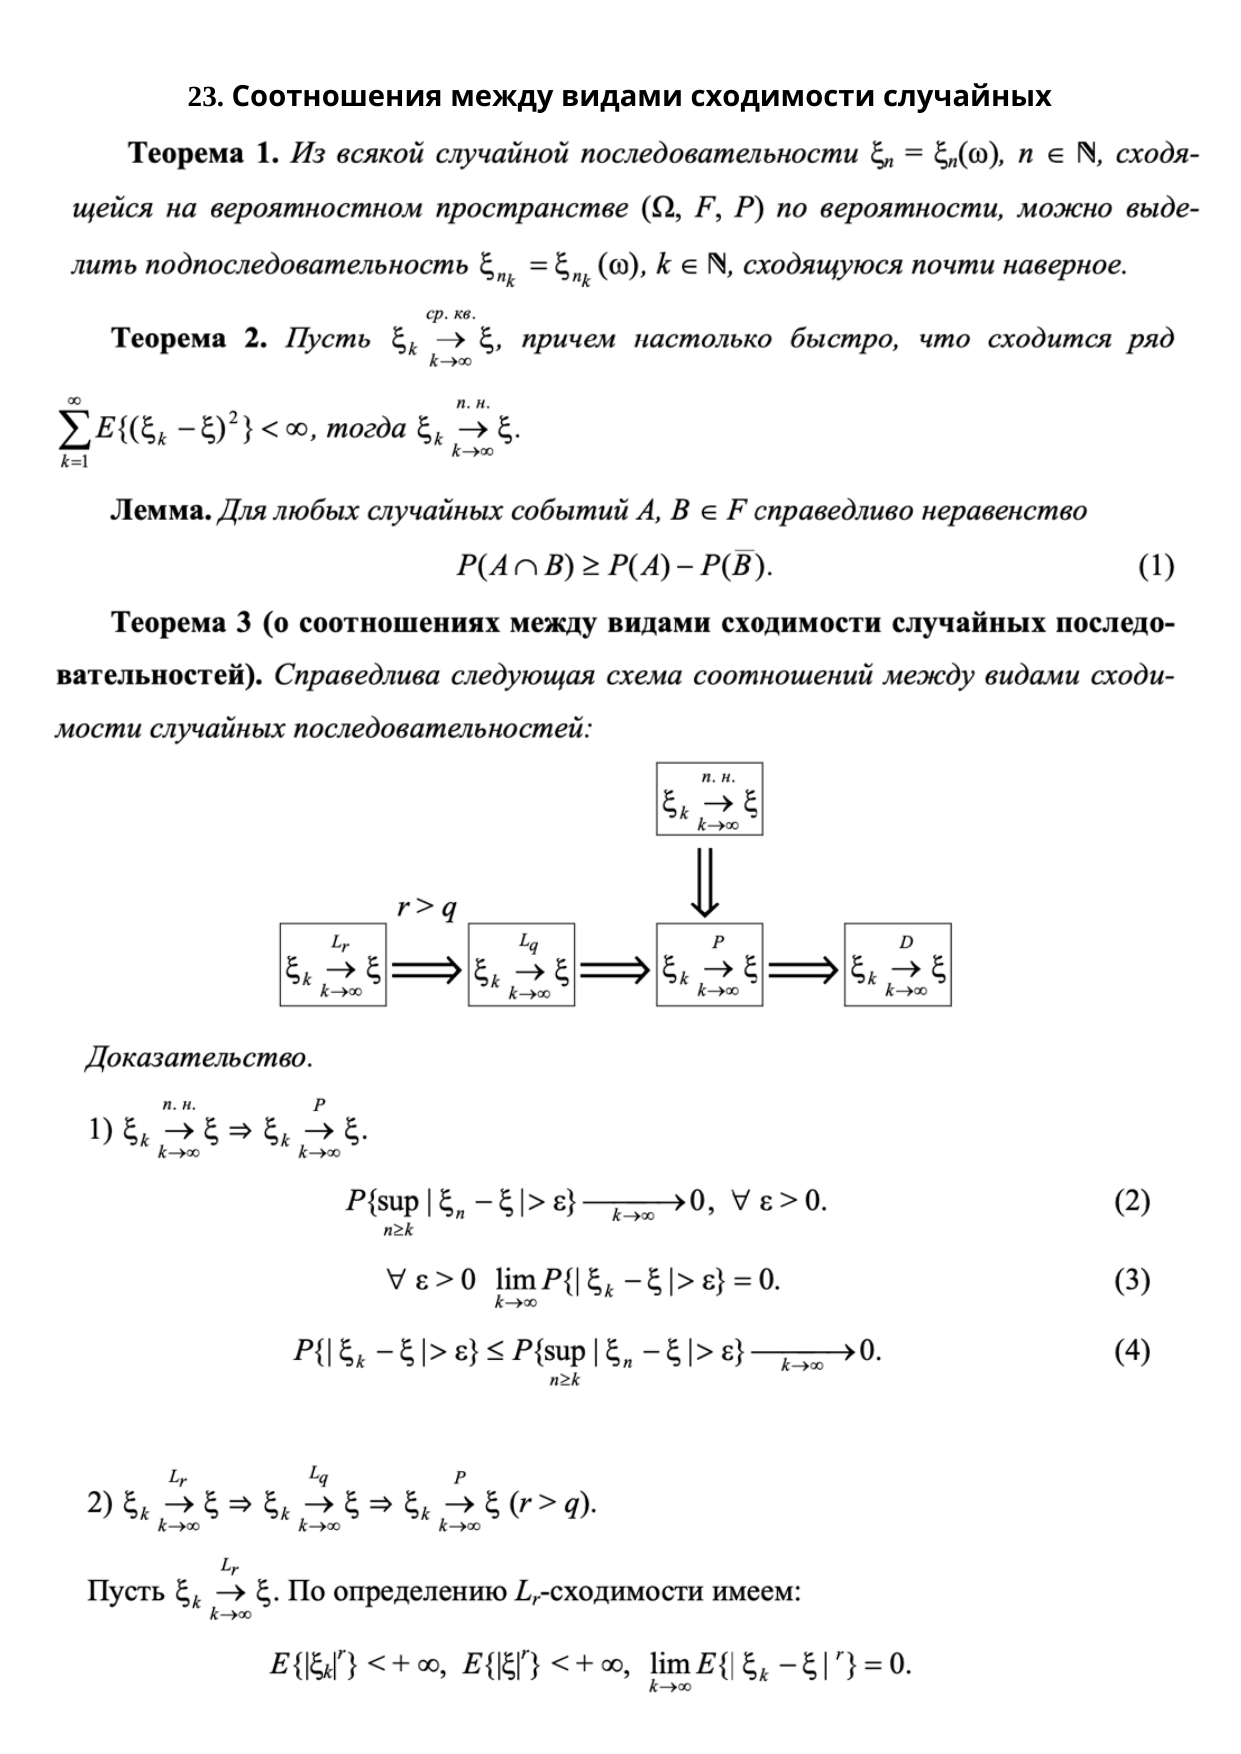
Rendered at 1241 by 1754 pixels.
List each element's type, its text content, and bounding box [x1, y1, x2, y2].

picture [42, 126, 1213, 1020]
picture [42, 1031, 1190, 1709]
text 23. Соотношения между видами сходимости случайных последовательностей. [75, 75, 1165, 115]
